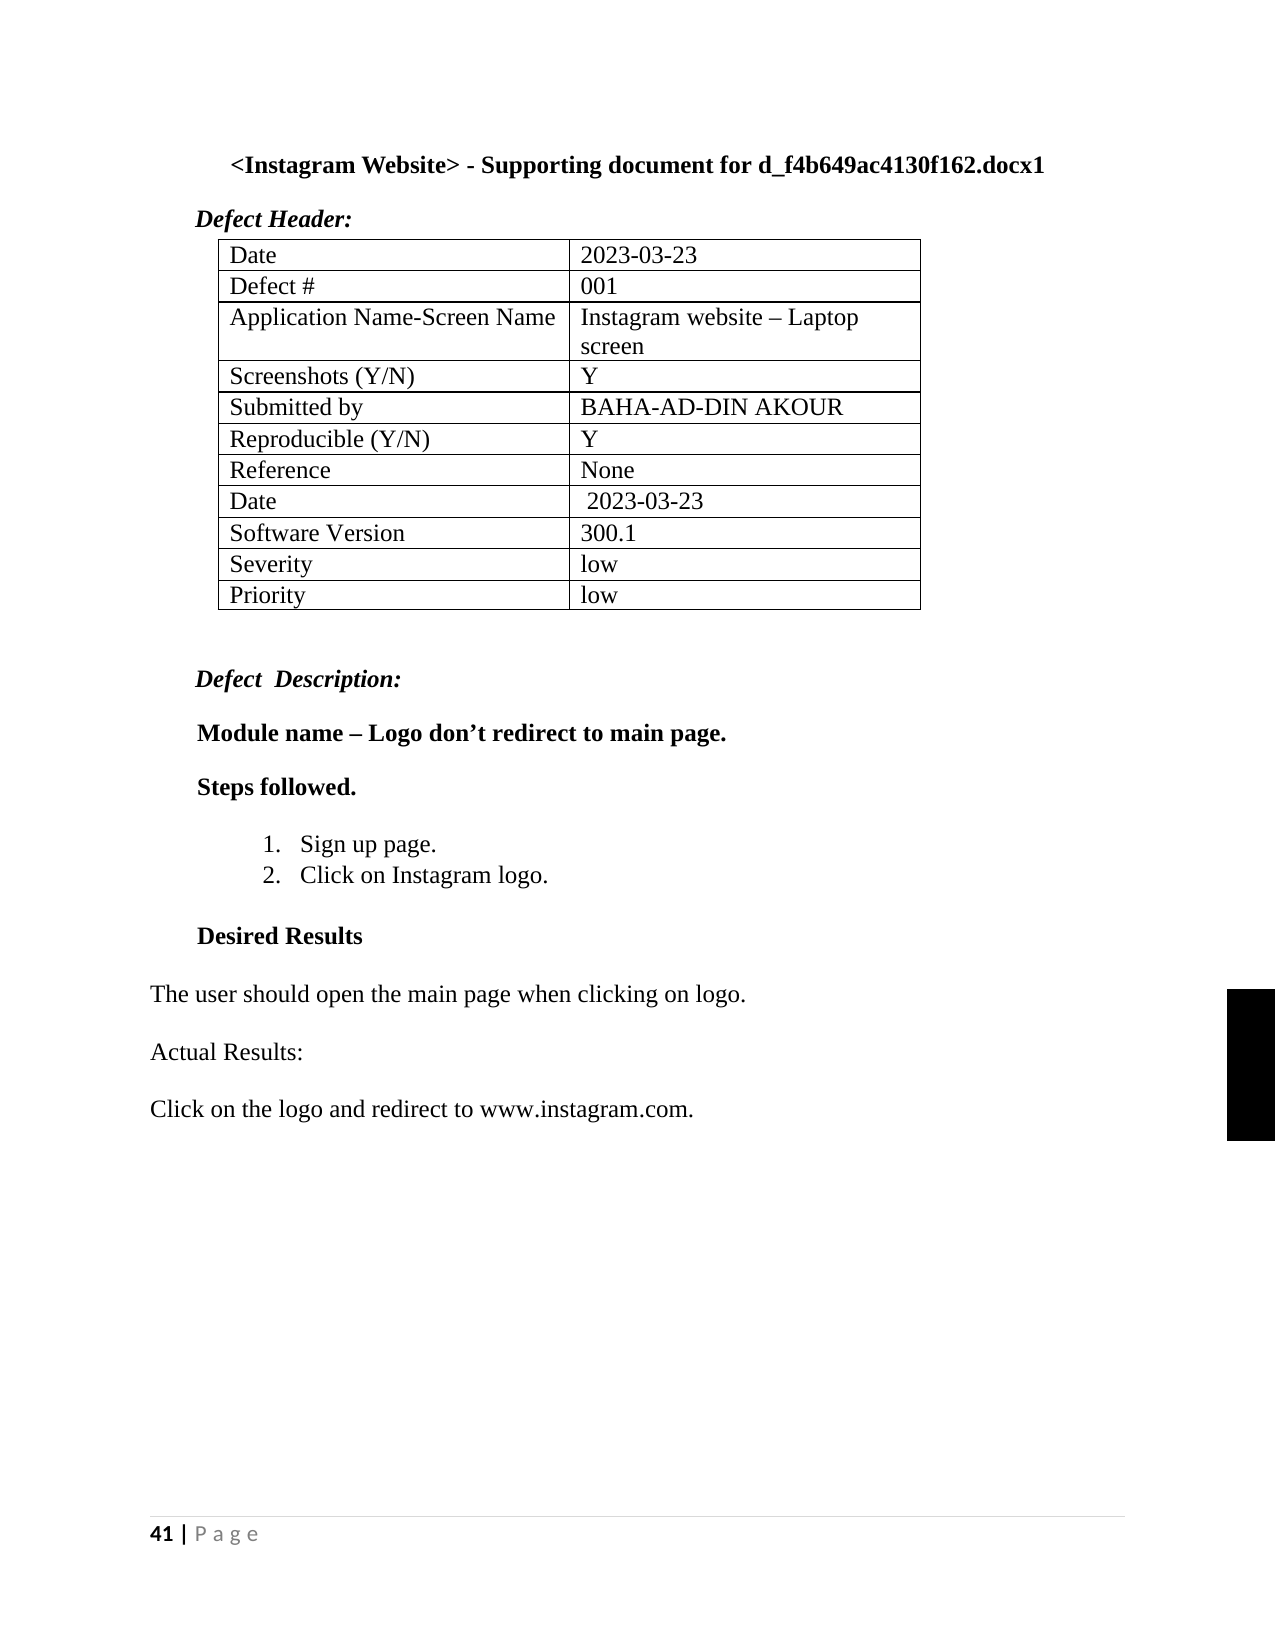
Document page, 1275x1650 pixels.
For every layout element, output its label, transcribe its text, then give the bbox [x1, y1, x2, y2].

text Defect Header: [195, 204, 1125, 232]
list Sign up page. [262, 829, 1125, 858]
text Click on the logo and redirect to www.instagram.com. [150, 1094, 1125, 1123]
text Desired Results [197, 921, 1125, 949]
table_cell Y [570, 424, 920, 454]
text The user should open the main page when clicking on logo. [150, 979, 1125, 1007]
table_cell Software Version [219, 518, 569, 548]
text Module name – Logo don’t redirect to main page. [197, 718, 1125, 747]
table_cell Reproducible (Y/N) [219, 424, 569, 454]
table_cell Reference [219, 455, 569, 485]
table_cell Submitted by [219, 393, 569, 423]
table_cell Screenshots (Y/N) [219, 361, 569, 391]
table_cell None [570, 455, 920, 485]
table_cell 300.1 [570, 518, 920, 548]
table_cell Application Name-Screen Name [219, 303, 569, 360]
text Defect Description: [195, 664, 1125, 693]
table_cell low [570, 549, 920, 579]
table_cell Y [570, 361, 920, 391]
table_cell 001 [570, 271, 920, 301]
table_cell Date [219, 486, 569, 517]
text Steps followed. [197, 772, 1125, 800]
list Click on Instagram logo. [262, 861, 1125, 889]
table_cell low [570, 581, 920, 609]
text <Instagram Website> - Supporting document for Defect #1 [150, 150, 1125, 179]
table_cell 2023-03-23 [570, 486, 920, 517]
picture [1227, 989, 1275, 1141]
table_cell Priority [219, 581, 569, 609]
text Actual Results: [150, 1037, 1125, 1065]
table_cell Severity [219, 549, 569, 579]
table_cell Instagram website – Laptop screen [570, 303, 920, 360]
table_header 2023-03-23 [570, 240, 920, 270]
table_cell BAHA-AD-DIN AKOUR [570, 393, 920, 423]
table_cell Defect # [219, 271, 569, 301]
table_header Date [219, 240, 569, 270]
